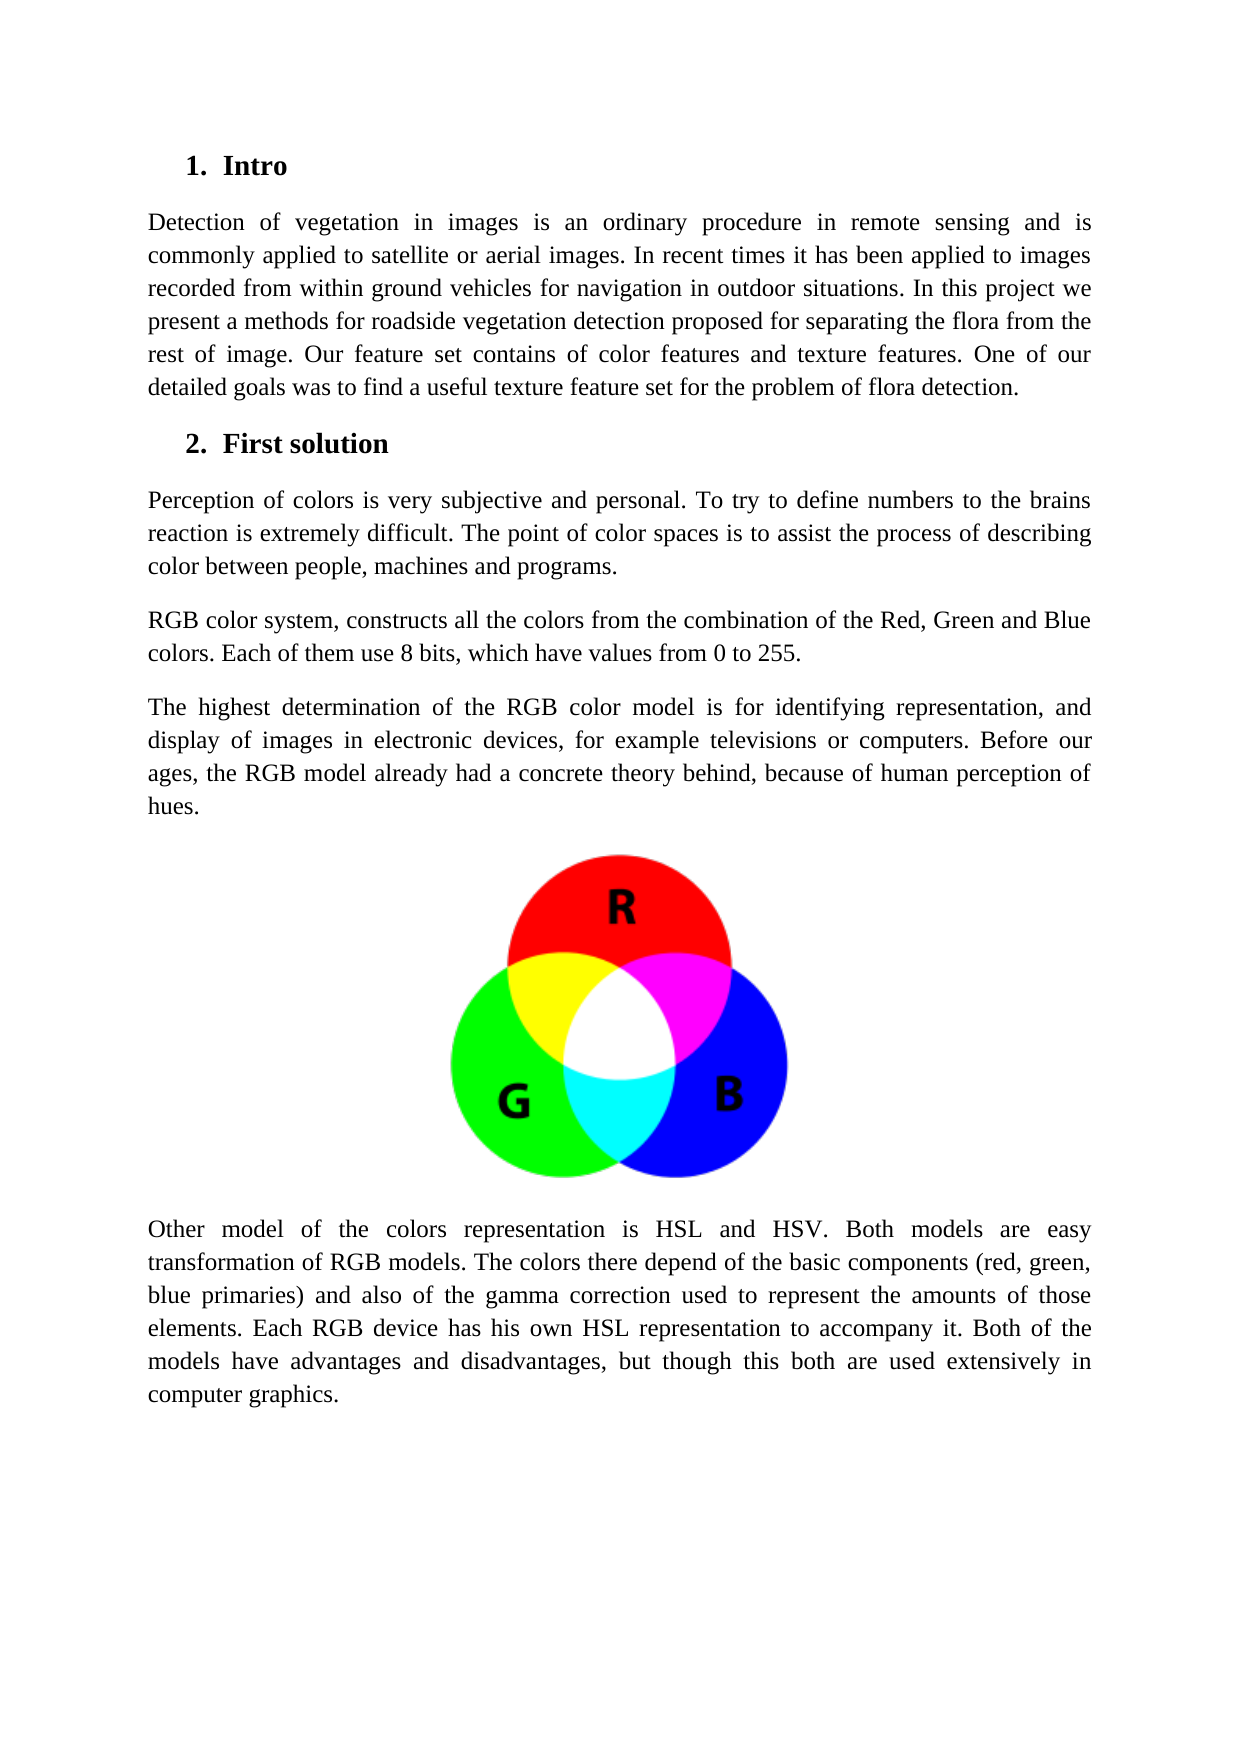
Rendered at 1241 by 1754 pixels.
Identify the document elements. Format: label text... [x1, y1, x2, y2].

list Intro [185, 148, 1093, 181]
text Detection of vegetation in images is an ordinary procedure in remote sensing and is commonly applied to satellite or aerial images. In recent times it has been applied to images recorded from within ground vehicles for navigation in outdoor situations. In this project we present a methods for roadside vegetation detection proposed for separating the flora from the rest of image. Our feature set contains of color features and texture features. One of our detailed goals was to find a useful texture feature set for the problem of flora detection. [148, 207, 1093, 401]
text The highest determination of the RGB color model is for identifying representation, and display of images in electronic devices, for example televisions or computers. Before our ages, the RGB model already had a concrete theory behind, because of human perception of hues. [148, 692, 1093, 820]
list First solution [185, 426, 1093, 459]
text Perception of colors is very subjective and personal. To try to define numbers to the brains reaction is extremely difficult. The point of color spaces is to assist the process of describing color between people, machines and programs. [148, 485, 1093, 580]
text RGB color system, constructs all the colors from the combination of the Red, Green and Blue colors. Each of them use 8 bits, which have values from 0 to 255. [148, 605, 1093, 667]
text Other model of the colors representation is HSL and HSV. Both models are easy transformation of RGB models. The colors there depend of the basic components (red, green, blue primaries) and also of the gamma correction used to represent the amounts of those elements. Each RGB device has his own HSL representation to accompany it. Both of the models have advantages and disadvantages, but though this both are used extensively in computer graphics. [148, 1214, 1093, 1408]
picture [448, 845, 792, 1189]
